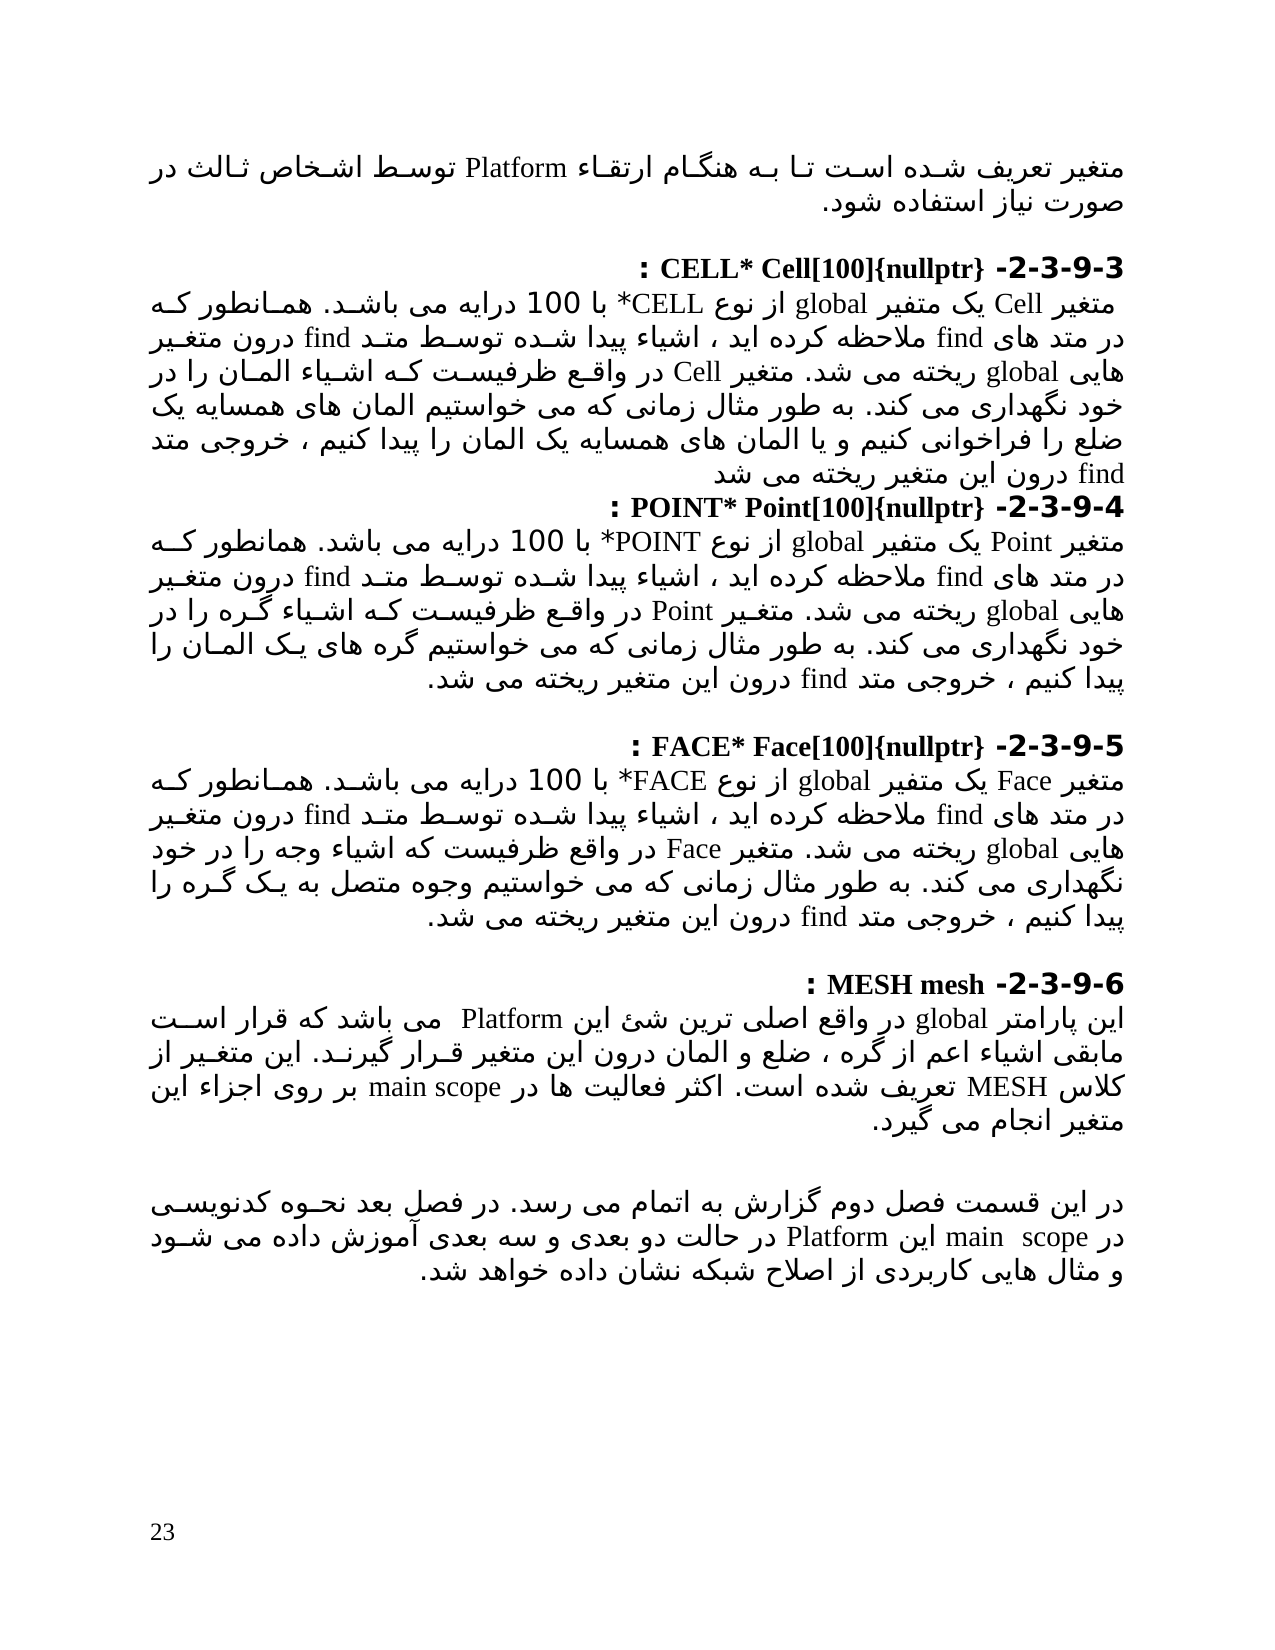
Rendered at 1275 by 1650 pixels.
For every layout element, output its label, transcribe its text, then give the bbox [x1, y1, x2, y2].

text 2-3-9-3- CELL* Cell[100]{nullptr} : [150, 252, 1125, 286]
text متغیر Face یک متفیر global از نوع FACE* با 100 درایه می باشد. همانطور که در متد های find ملاحظه کرده اید ، اشیاء پیدا شده توسط متد find درون متغیر هایی global ریخته می شد. متغیر Face در واقع ظرفیست که اشیاء وجه را در خود نگهداری می کند. به طور مثال زمانی که می خواستیم وجوه متصل به یک گره را پیدا کنیم ، خروجی متد find درون این متغیر ریخته می شد. [150, 763, 1125, 933]
text متغیر Cell یک متفیر global از نوع CELL* با 100 درایه می باشد. همانطور که در متد های find ملاحظه کرده اید ، اشیاء پیدا شده توسط متد find درون متغیر هایی global ریخته می شد. متغیر Cell در واقع ظرفیست که اشیاء المان را در خود نگهداری می کند. به طور مثال زمانی که می خواستیم المان های همسایه یک ضلع را فراخوانی کنیم و یا المان های همسایه یک المان را پیدا کنیم ، خروجی متد find درون این متغیر ریخته می شد [150, 286, 1125, 490]
text 2-3-9-5- FACE* Face[100]{nullptr} : [150, 729, 1125, 763]
text این پارامتر global در واقع اصلی ترین شئ این Platform می باشد که قرار است مابقی اشیاء اعم از گره ، ضلع و المان درون این متغیر قرار گیرند. این متغیر از کلاس MESH تعریف شده است. اکثر فعالیت ها در main scope بر روی اجزاء این متغیر انجام می گیرد. [150, 1001, 1125, 1137]
text 2-3-9-6- MESH mesh : [150, 967, 1125, 1001]
text در این قسمت فصل دوم گزارش به اتمام می رسد. در فصل بعد نحوه کدنویسی در main scope این Platform در حالت دو بعدی و سه بعدی آموزش داده می شود و مثال هایی کاربردی از اصلاح شبکه نشان داده خواهد شد. [150, 1185, 1125, 1287]
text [150, 150, 1125, 218]
text متغیر Point یک متفیر global از نوع POINT* با 100 درایه می باشد. همانطور که در متد های find ملاحظه کرده اید ، اشیاء پیدا شده توسط متد find درون متغیر هایی global ریخته می شد. متغیر Point در واقع ظرفیست که اشیاء گره را در خود نگهداری می کند. به طور مثال زمانی که می خواستیم گره های یک المان را پیدا کنیم ، خروجی متد find درون این متغیر ریخته می شد. [150, 524, 1125, 695]
text 2-3-9-4- POINT* Point[100]{nullptr} : [150, 490, 1125, 524]
